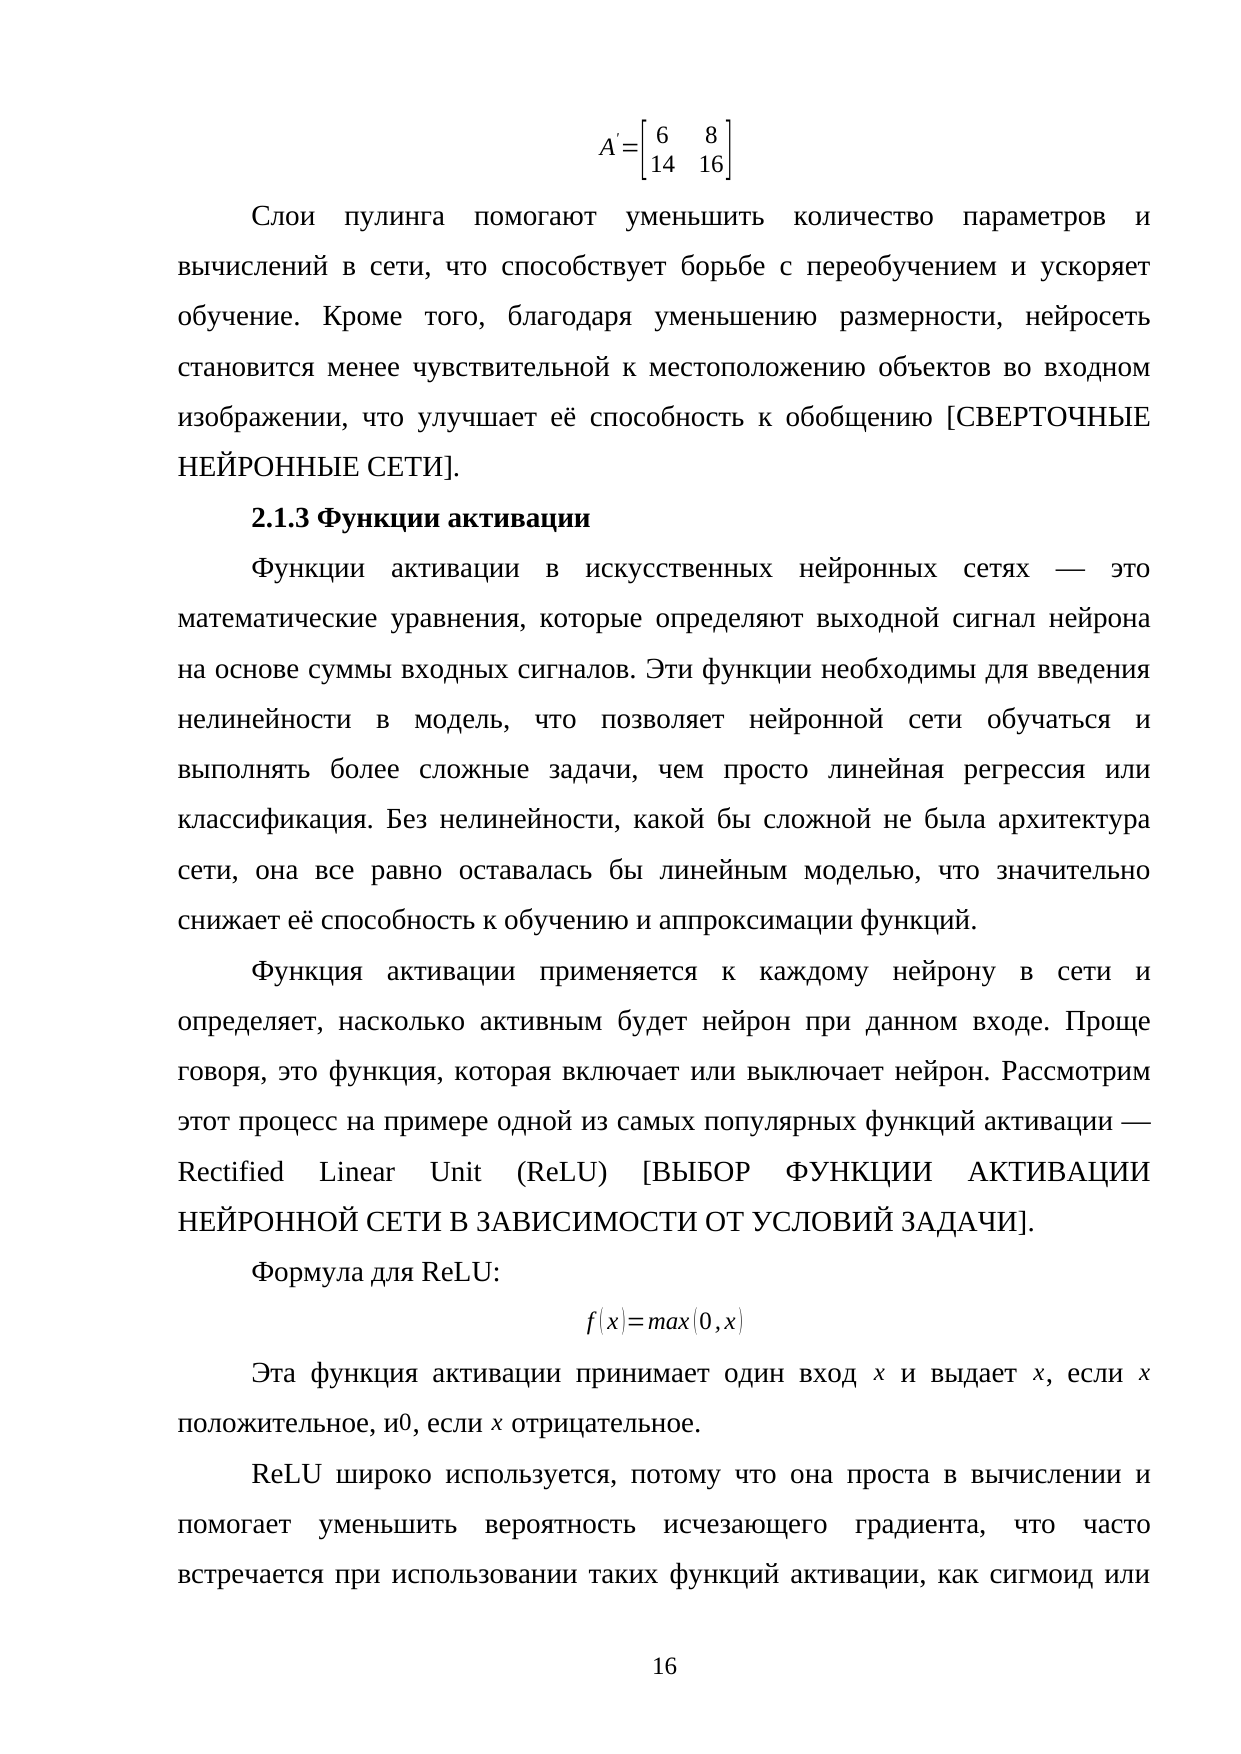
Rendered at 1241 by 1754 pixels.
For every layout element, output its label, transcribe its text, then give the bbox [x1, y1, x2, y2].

text Эта функция активации принимает один вход и выдает , если положительное, и, если отрицательное. [177, 1355, 1152, 1439]
text Функции активации [177, 500, 1152, 533]
text Функции активации в искусственных нейронных сетях — это математические уравнения, которые определяют выходной сигнал нейрона на основе суммы входных сигналов. Эти функции необходимы для введения нелинейности в модель, что позволяет нейронной сети обучаться и выполнять более сложные задачи, чем просто линейная регрессия или классификация. Без нелинейности, какой бы сложной не была архитектура сети, она все равно оставалась бы линейным моделью, что значительно снижает её способность к обучению и аппроксимации функций. [177, 550, 1152, 936]
text Функция активации применяется к каждому нейрону в сети и определяет, насколько активным будет нейрон при данном входе. Проще говоря, это функция, которая включает или выключает нейрон. Рассмотрим этот процесс на примере одной из самых популярных функций активации — Rectified Linear Unit (ReLU) [ВЫБОР ФУНКЦИИ АКТИВАЦИИ НЕЙРОННОЙ СЕТИ В ЗАВИСИМОСТИ ОТ УСЛОВИЙ ЗАДАЧИ]. [177, 953, 1152, 1238]
text Слои пулинга помогают уменьшить количество параметров и вычислений в сети, что способствует борьбе с переобучением и ускоряет обучение. Кроме того, благодаря уменьшению размерности, нейросеть становится менее чувствительной к местоположению объектов во входном изображении, что улучшает её способность к обобщению [СВЕРТОЧНЫЕ НЕЙРОННЫЕ СЕТИ]. [177, 198, 1152, 483]
text Формула для ReLU: [177, 1254, 1152, 1288]
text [177, 1456, 1152, 1590]
